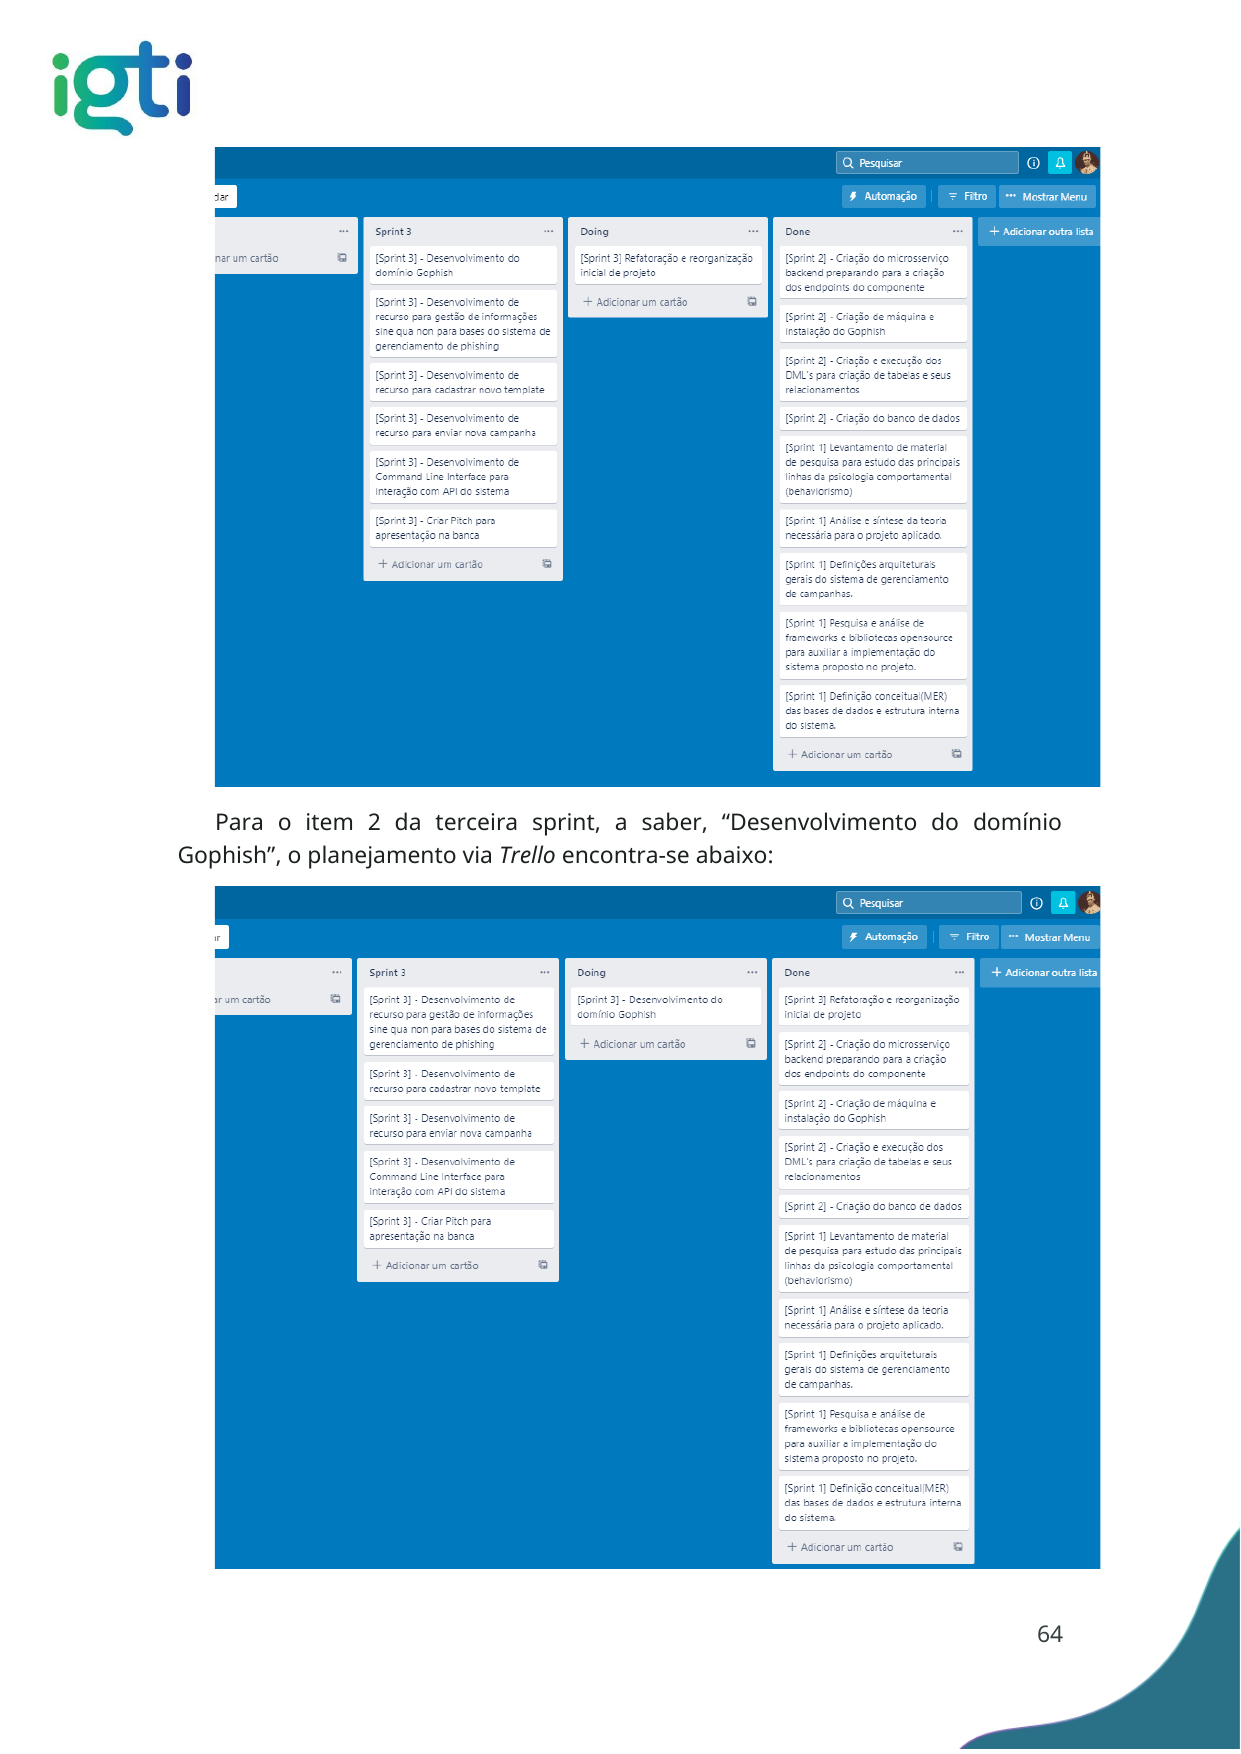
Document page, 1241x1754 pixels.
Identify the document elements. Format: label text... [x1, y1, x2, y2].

picture [214, 886, 1241, 1749]
text Para o item 2 da terceira sprint, a saber, “Desenvolvimento do domínio Gophish”, o planejamento via Trello encontra-se abaixo: [177, 803, 1063, 870]
picture [214, 147, 1101, 787]
picture [37, 34, 205, 141]
